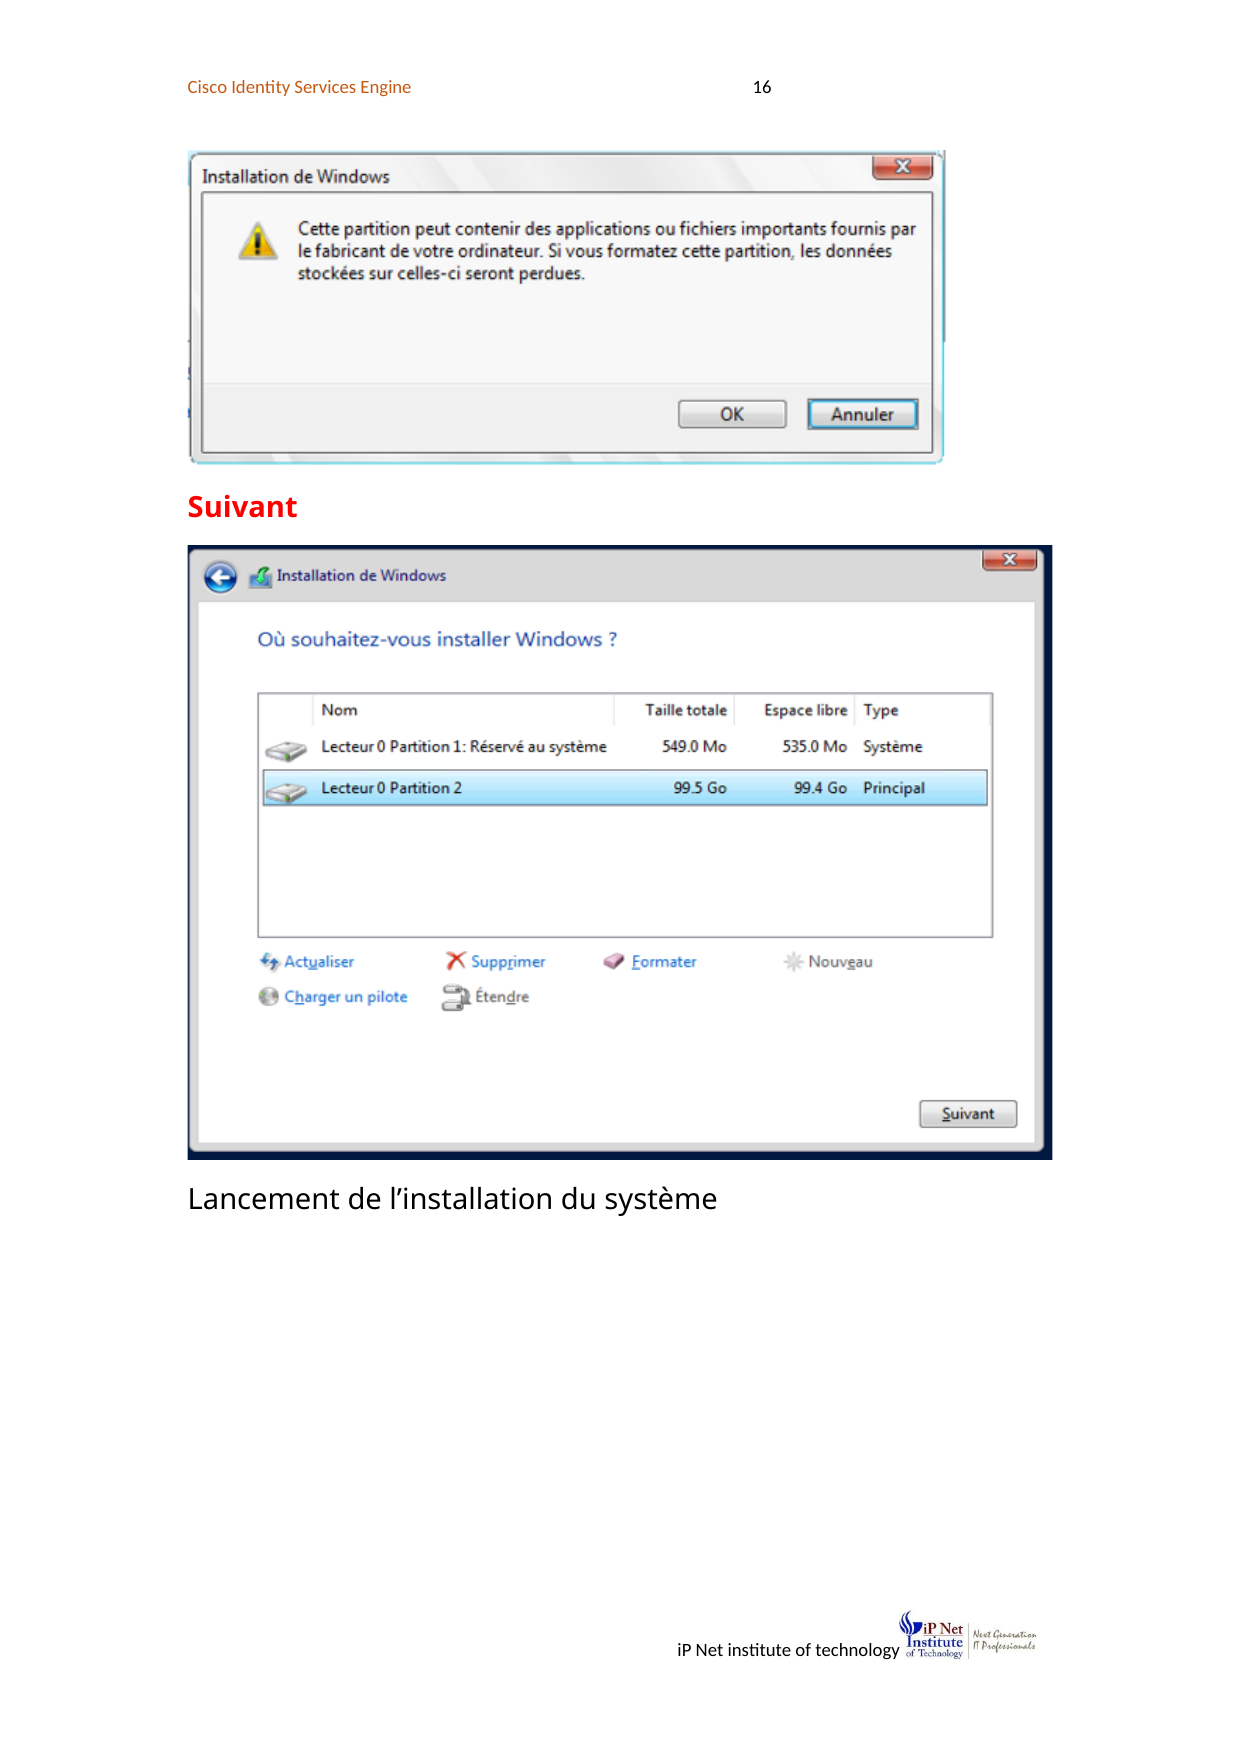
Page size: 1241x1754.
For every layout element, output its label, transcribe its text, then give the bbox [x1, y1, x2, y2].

picture [898, 1609, 1037, 1660]
picture [187, 150, 949, 468]
list Suivant [187, 486, 1053, 526]
list Lancement de l’installation du système [187, 1178, 1053, 1218]
picture [187, 545, 1053, 1160]
